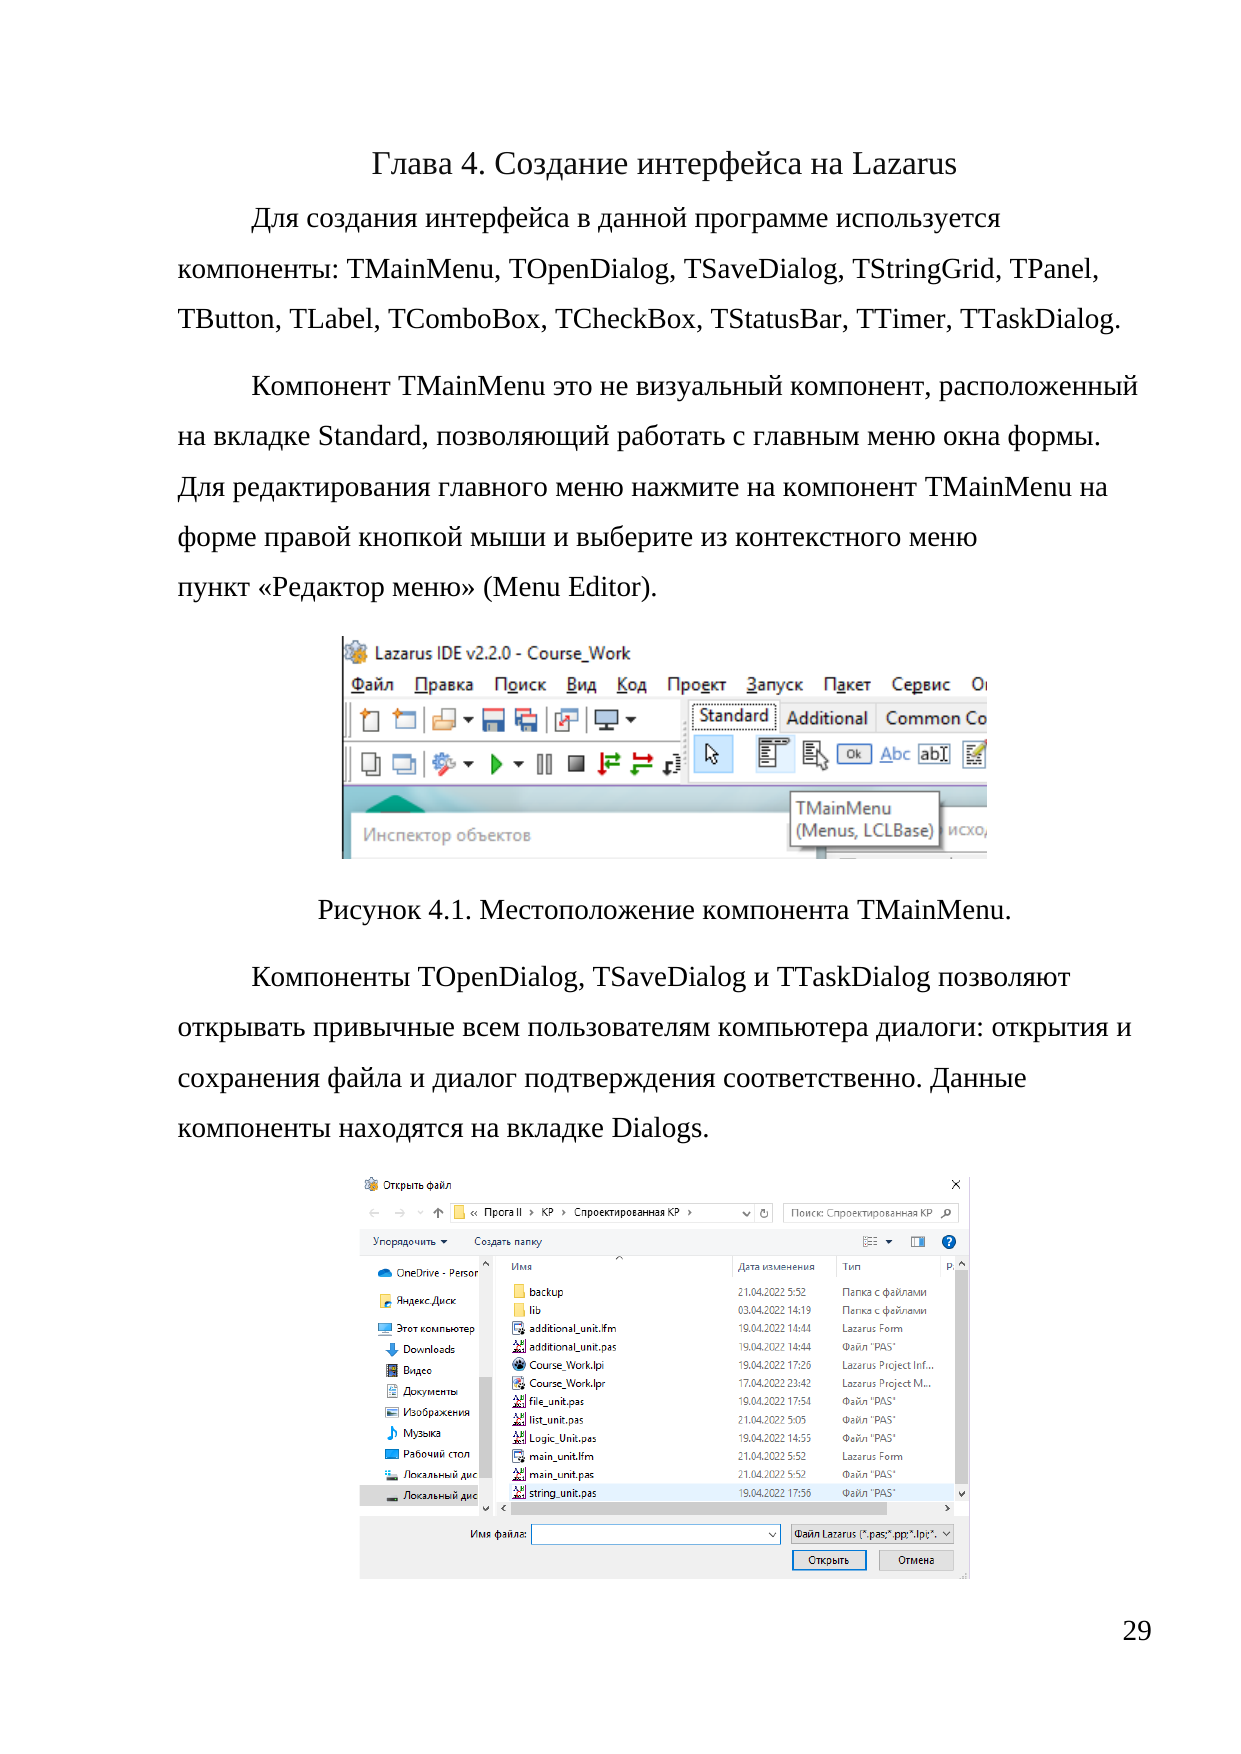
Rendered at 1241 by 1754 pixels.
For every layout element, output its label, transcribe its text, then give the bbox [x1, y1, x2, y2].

picture [341, 636, 987, 859]
text Для создания интерфейса в данной программе используется компоненты: TMainMenu, TOpenDialog, TSaveDialog, TStringGrid, TPanel, TButton, TLabel, TComboBox, TCheckBox, TStatusBar, TTimer, TTaskDialog. [177, 201, 1152, 335]
text Компонент TMainMenu это не визуальный компонент, расположенный на вкладке Standard, позволяющий работать с главным меню окна формы. Для редактирования главного меню нажмите на компонент TMainMenu на форме правой кнопкой мыши и выберите из контекстного меню пункт «Редактор меню» (Menu Editor). [177, 368, 1152, 603]
picture [359, 1177, 970, 1579]
text Рисунок 4.1. Местоположение компонента TMainMenu. [177, 892, 1152, 926]
subtitle Глава 4. Создание интерфейса на Lazarus [177, 143, 1152, 181]
text Компоненты TOpenDialog, TSaveDialog и TTaskDialog позволяют открывать привычные всем пользователям компьютера диалоги: открытия и сохранения файла и диалог подтверждения соответственно. Данные компоненты находятся на вкладке Dialogs. [177, 959, 1152, 1143]
